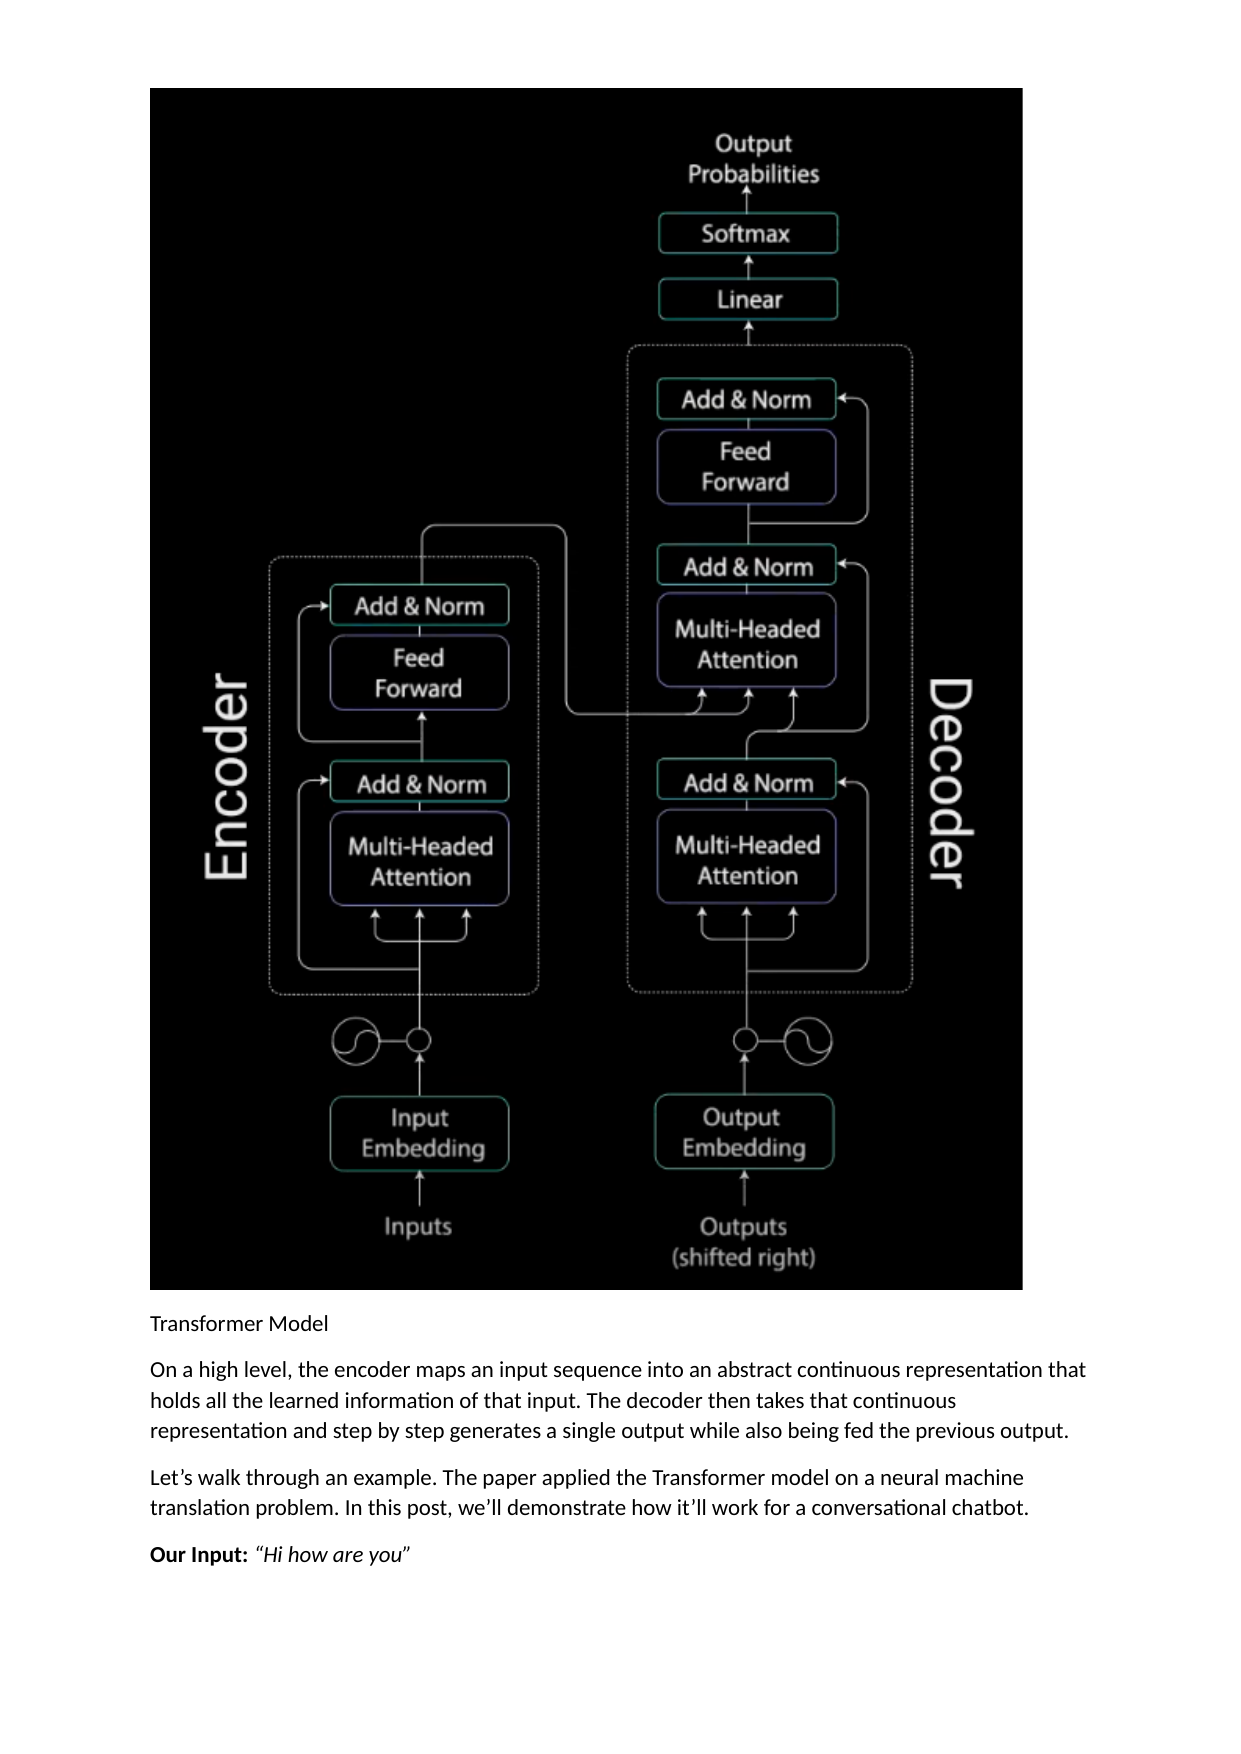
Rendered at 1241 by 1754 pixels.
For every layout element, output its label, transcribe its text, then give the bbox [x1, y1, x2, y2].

text Our Input: “Hi how are you” [150, 1540, 1090, 1568]
text On a high level, the encoder maps an input sequence into an abstract continuous representation that holds all the learned information of that input. The decoder then takes that continuous representation and step by step generates a single output while also being fed the previous output. [150, 1356, 1090, 1444]
text Let’s walk through an example. The paper applied the Transformer model on a neural machine translation problem. In this post, we’ll demonstrate how it’ll work for a conversational chatbot. [150, 1463, 1090, 1521]
picture [150, 88, 1023, 1290]
text Transformer Model [150, 1309, 1090, 1337]
